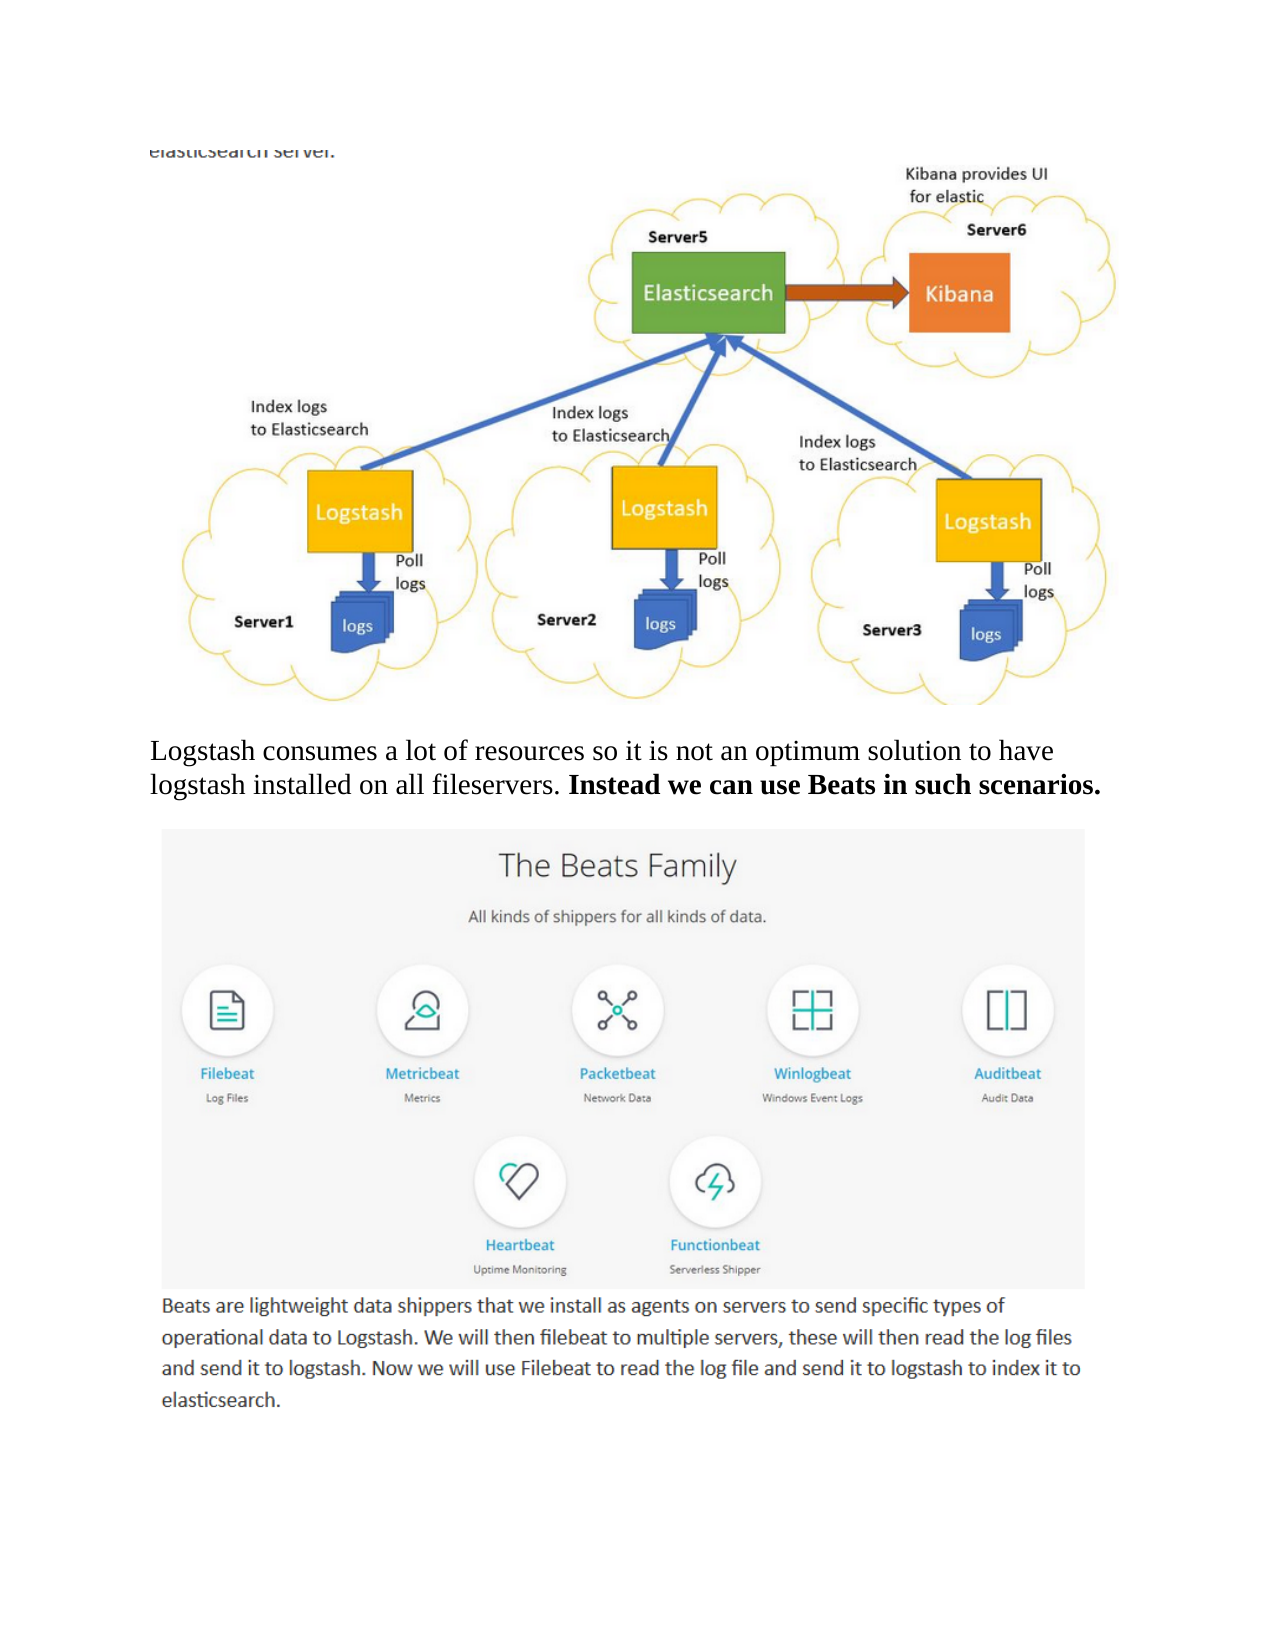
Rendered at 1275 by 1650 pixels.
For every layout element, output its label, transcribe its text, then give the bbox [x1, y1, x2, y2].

picture [150, 150, 1125, 705]
subtitle Logstash consumes a lot of resources so it is not an optimum solution to have logstash installed on all fileservers. Instead we can use Beats in such scenarios. [150, 733, 1125, 801]
picture [150, 829, 1125, 1413]
